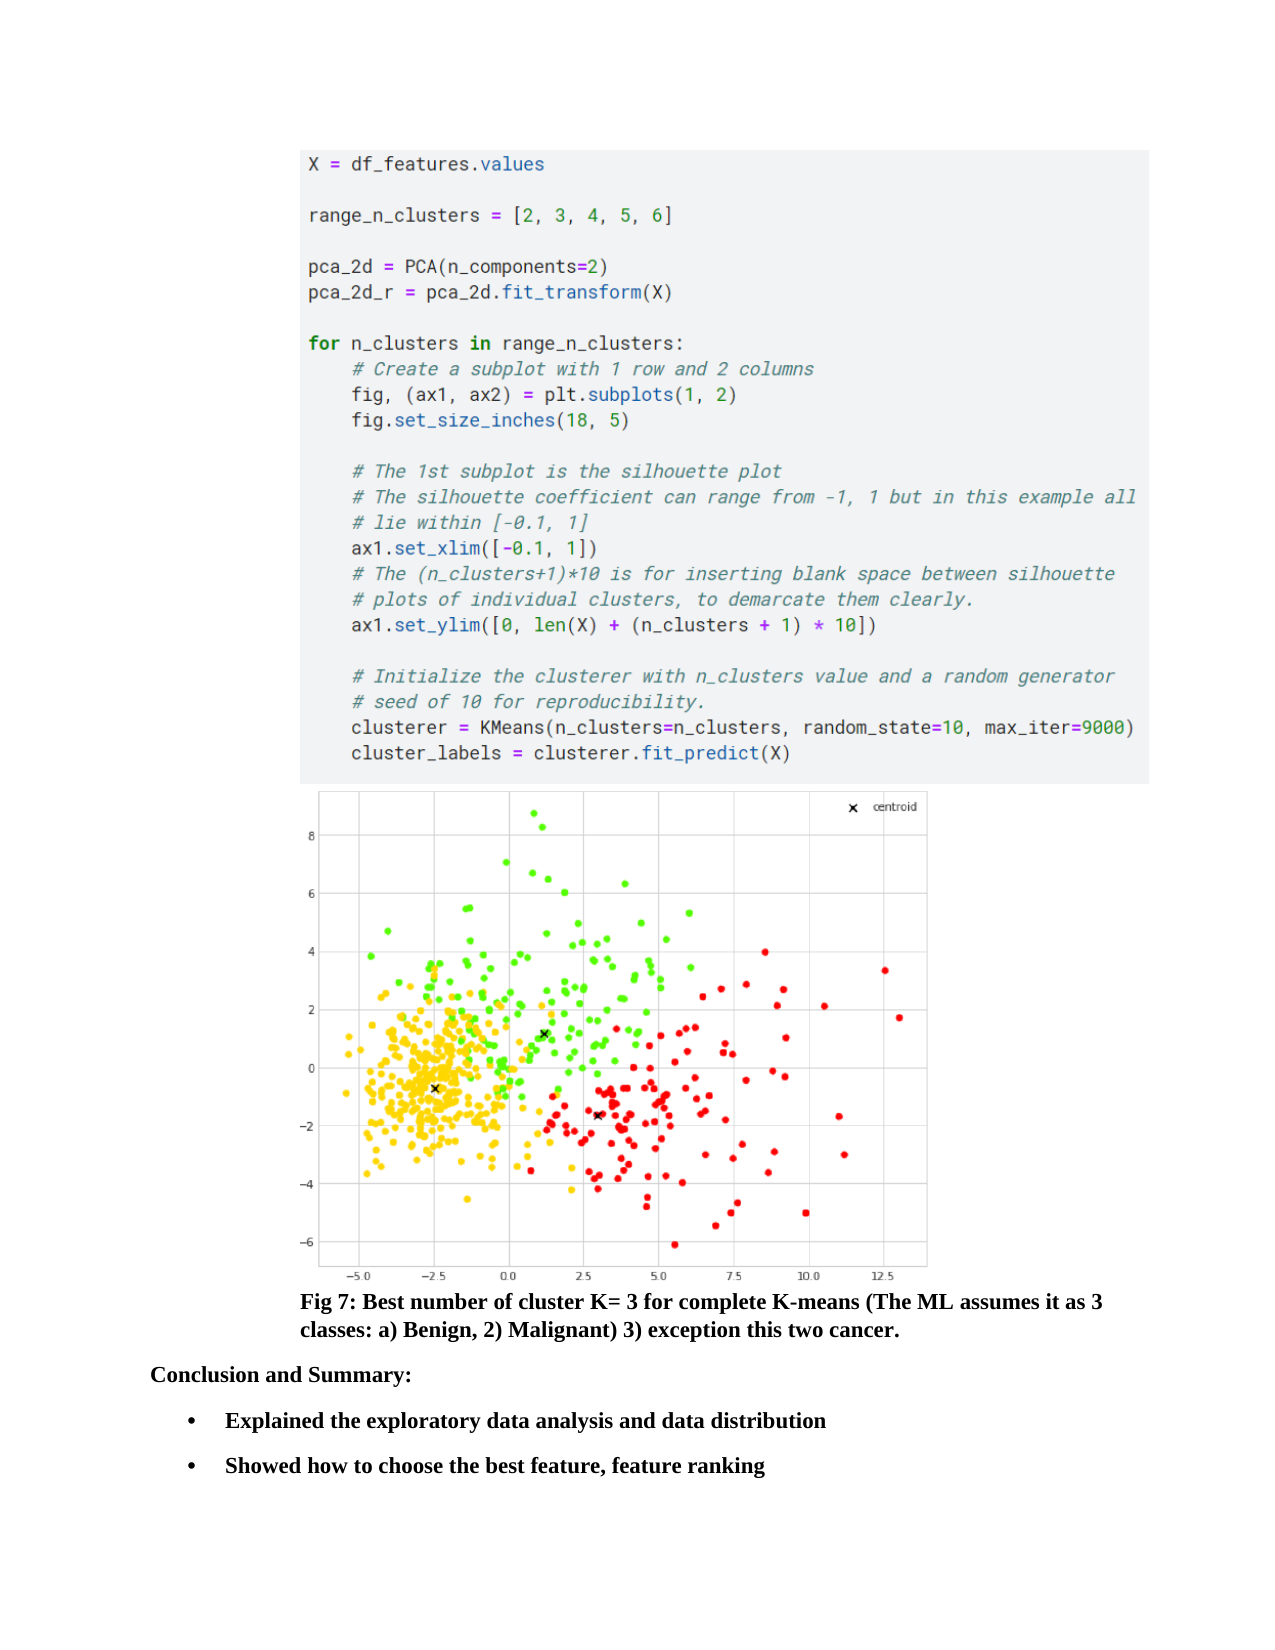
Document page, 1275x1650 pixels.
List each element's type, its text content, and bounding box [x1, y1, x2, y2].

picture [300, 786, 933, 1286]
list Showed how to choose the best feature, feature ranking [187, 1452, 1125, 1478]
picture [300, 150, 1150, 784]
list Explained the exploratory data analysis and data distribution [187, 1407, 1125, 1433]
list Fig 7: Best number of cluster K= 3 for complete K-means (The ML assumes it as 3 classes: a) Benign, 2) Malignant) 3) exception this two cancer. [300, 1288, 1125, 1343]
text Conclusion and Summary: [150, 1362, 1125, 1388]
